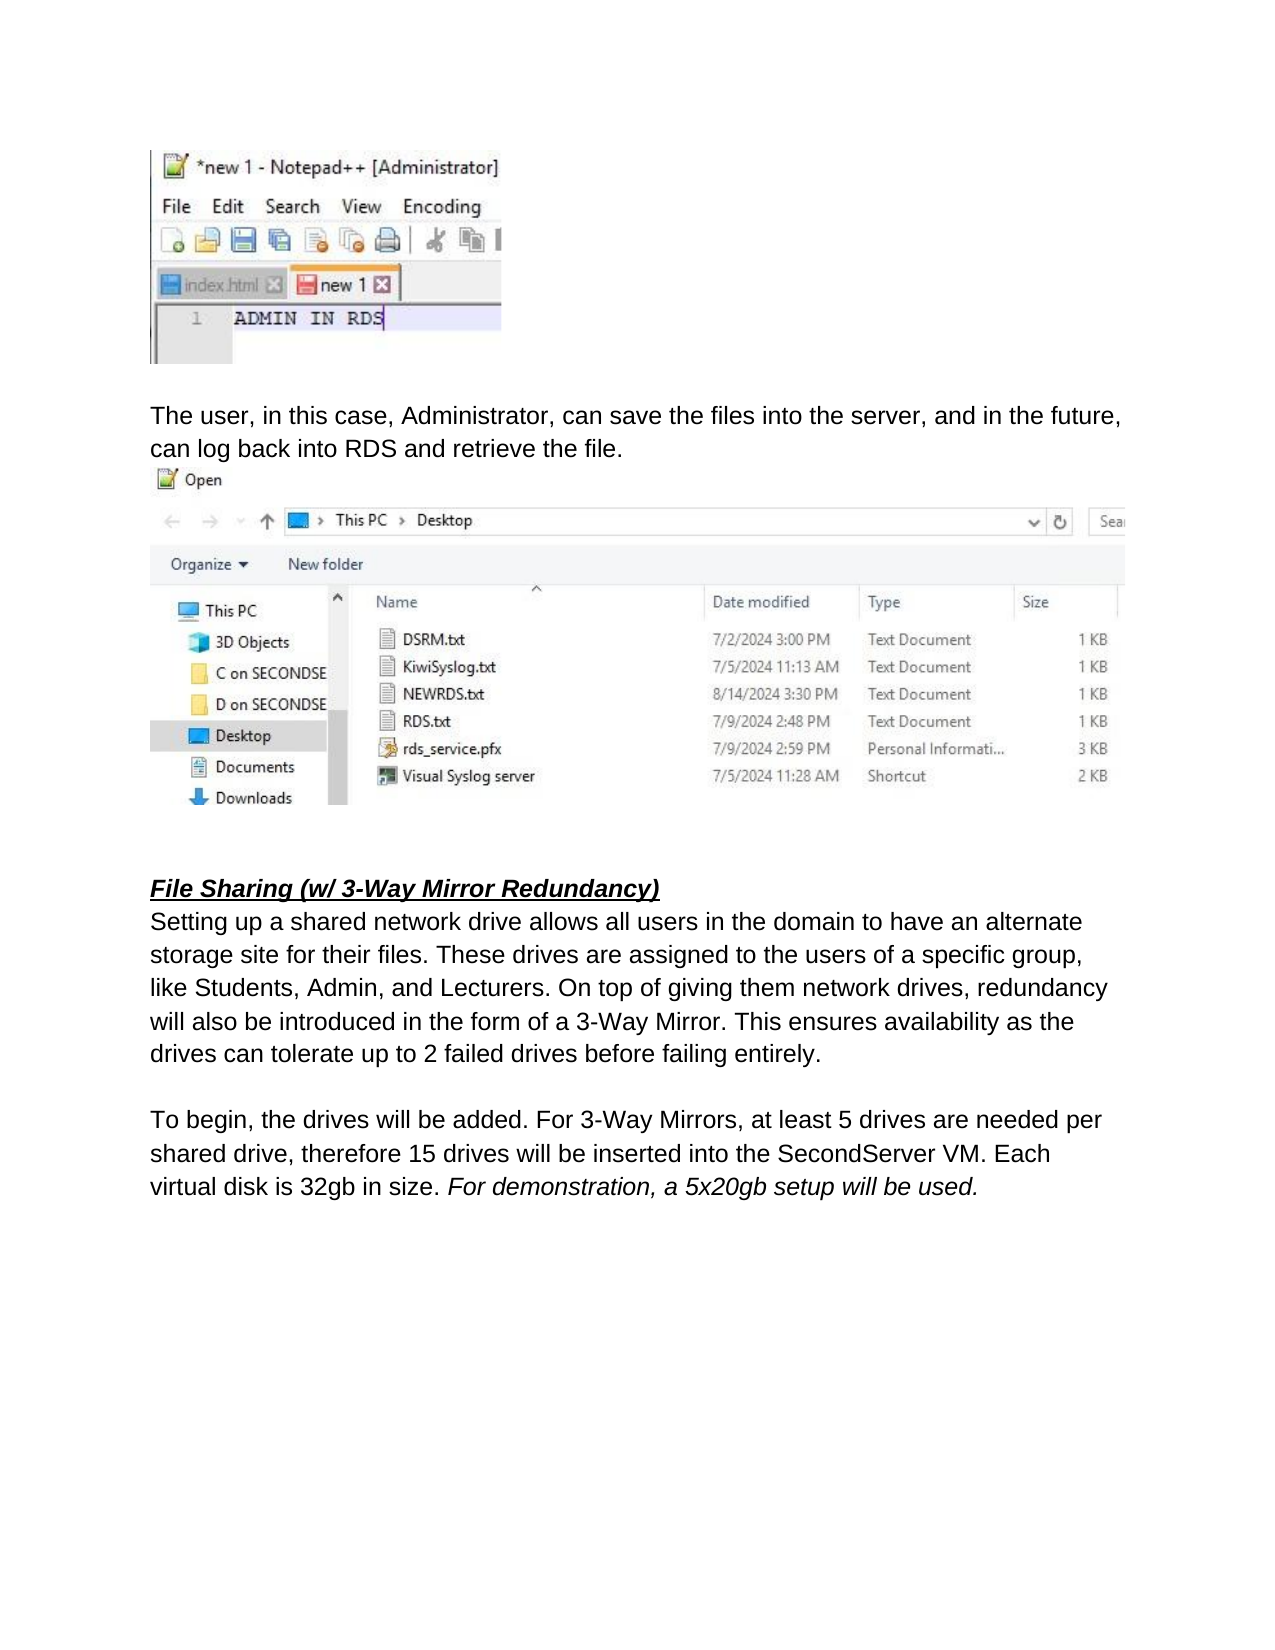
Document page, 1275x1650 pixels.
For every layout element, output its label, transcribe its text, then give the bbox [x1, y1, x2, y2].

text The user, in this case, Administrator, can save the files into the server, and in the future, can log back into RDS and retrieve the file. [150, 401, 1125, 463]
text File Sharing (w/ 3-Way Mirror Redundancy) [150, 874, 1125, 903]
picture [150, 467, 1125, 805]
picture [150, 150, 502, 364]
text To begin, the drives will be added. For 3-Way Mirrors, at least 5 drives are needed per shared drive, therefore 15 drives will be inserted into the SecondServer VM. Each virtual disk is 32gb in size. For demonstration, a 5x20gb setup will be used. [150, 1106, 1125, 1200]
text Setting up a shared network drive allows all users in the domain to have an alternate storage site for their files. These drives are assigned to the users of a specific group, like Students, Admin, and Lecturers. On top of giving them network drives, redundancy will also be introduced in the form of a 3-Way Mirror. This ensures availability as the drives can tolerate up to 2 failed drives before failing entirely. [150, 907, 1125, 1068]
